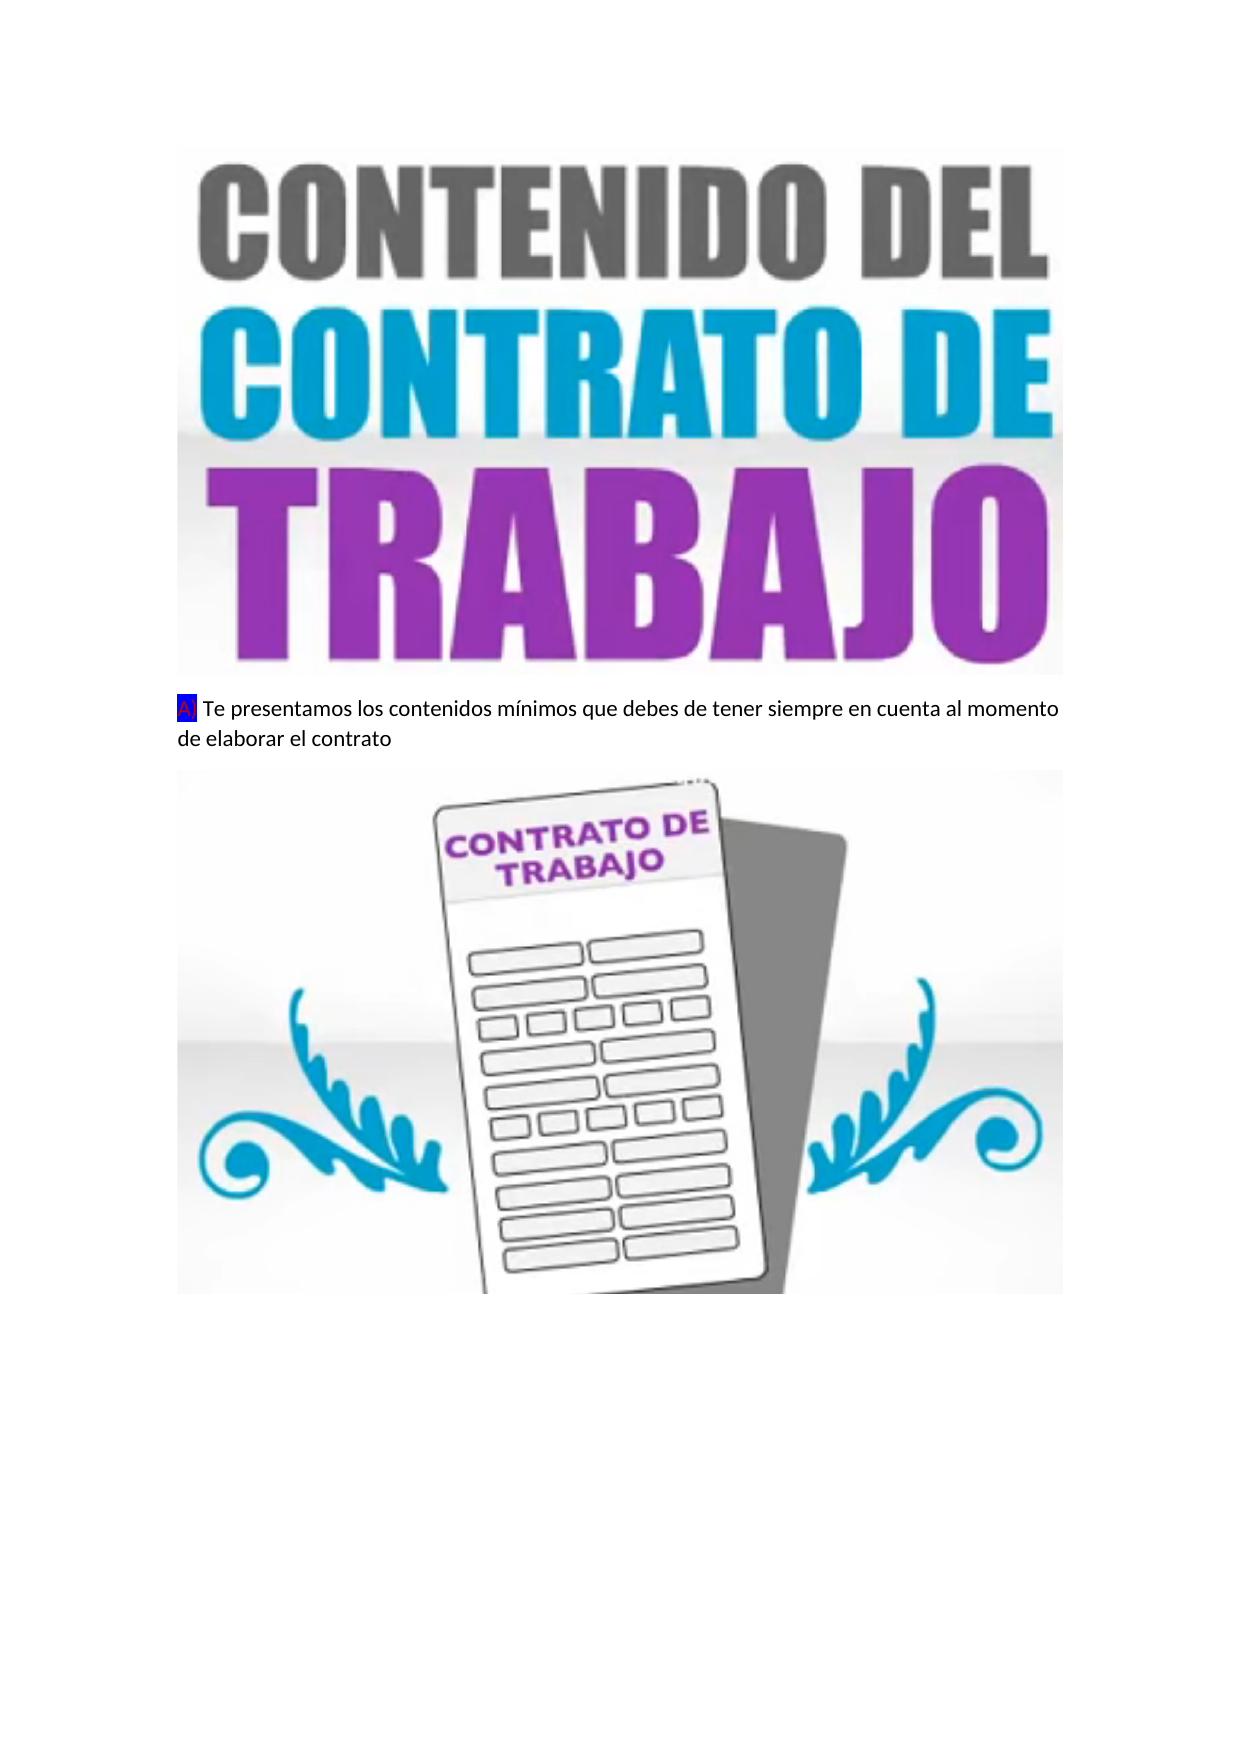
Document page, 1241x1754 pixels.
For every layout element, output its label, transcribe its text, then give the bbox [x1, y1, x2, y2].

picture [177, 147, 1063, 675]
text A) Te presentamos los contenidos mínimos que debes de tener siempre en cuenta al momento de elaborar el contrato [177, 694, 1063, 752]
picture [177, 770, 1063, 1294]
